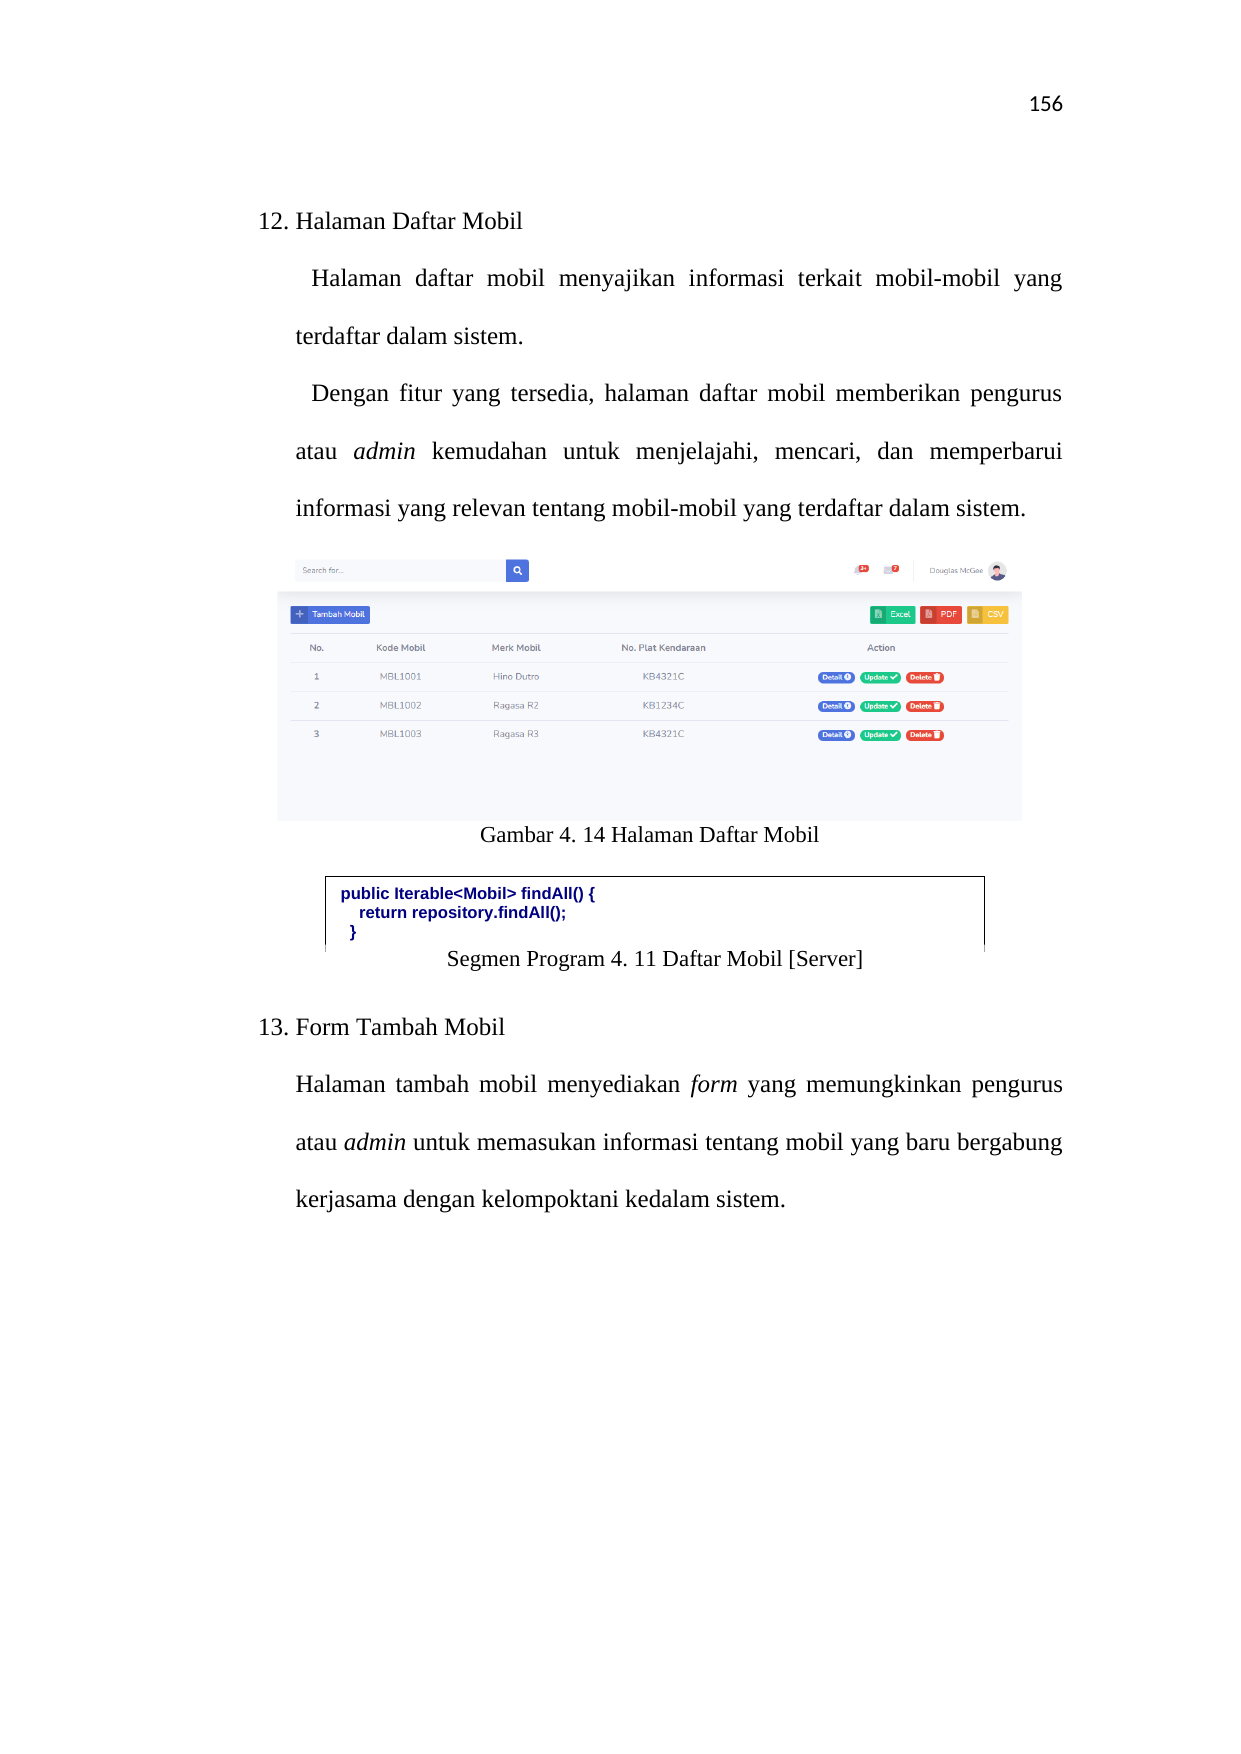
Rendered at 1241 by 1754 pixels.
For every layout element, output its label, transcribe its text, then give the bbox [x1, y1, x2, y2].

list Halaman daftar mobil menyajikan informasi terkait mobil-mobil yang terdaftar dalam sistem. [295, 263, 1063, 350]
text Gambar 4. 14 Halaman Daftar Mobil [236, 821, 1063, 847]
list Form Tambah Mobil [258, 1012, 1063, 1040]
picture [277, 551, 1022, 821]
list Halaman Daftar Mobil [258, 206, 1063, 235]
list Halaman tambah mobil menyediakan form yang memungkinkan pengurus atau admin untuk memasukan informasi tentang mobil yang baru bergabung kerjasama dengan kelompoktani kedalam sistem. [295, 1069, 1063, 1213]
list Dengan fitur yang tersedia, halaman daftar mobil memberikan pengurus atau admin kemudahan untuk menjelajahi, mencari, dan memperbarui informasi yang relevan tentang mobil-mobil yang terdaftar dalam sistem. [295, 378, 1063, 522]
